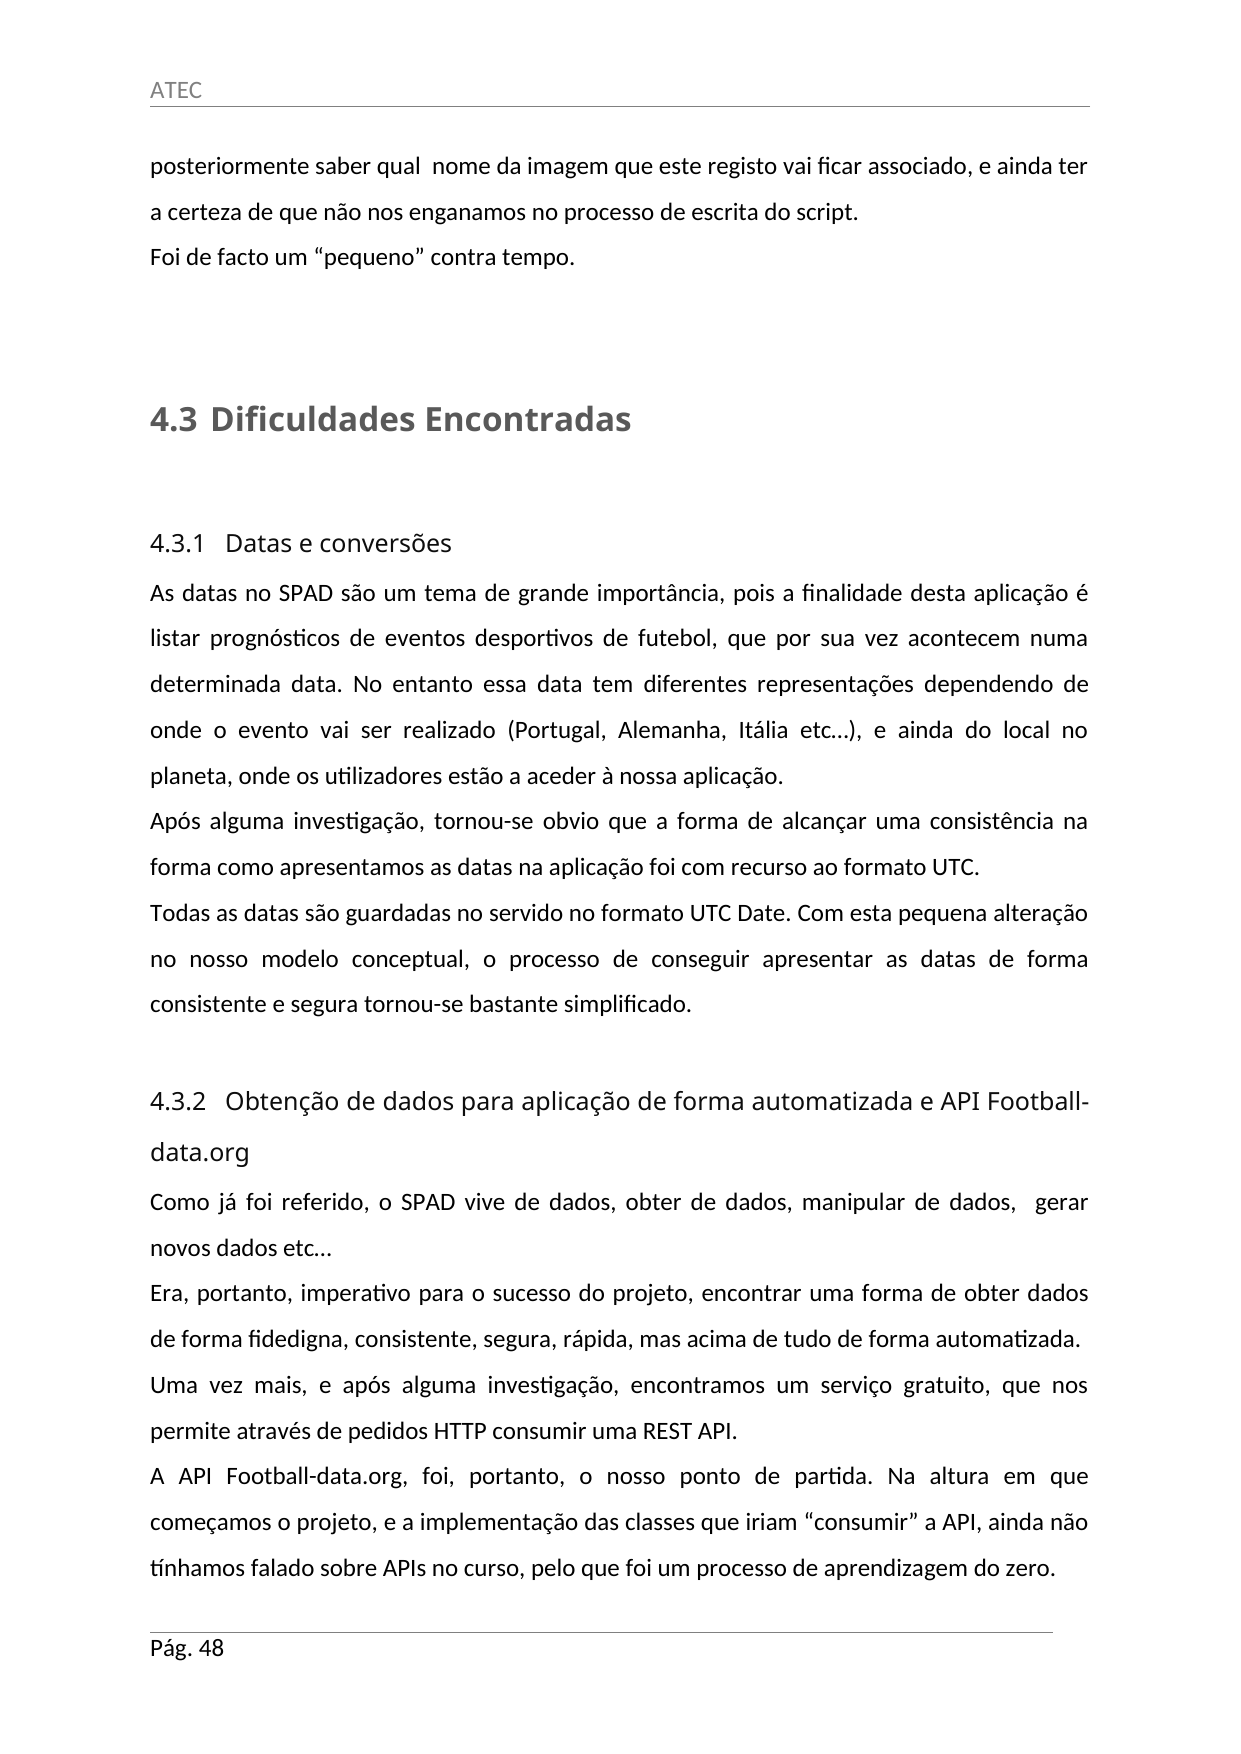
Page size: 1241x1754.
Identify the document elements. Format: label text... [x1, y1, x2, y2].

subtitle Datas e conversões [150, 526, 1090, 560]
text Todas as datas são guardadas no servido no formato UTC Date. Com esta pequena alteração no nosso modelo conceptual, o processo de conseguir apresentar as datas de forma consistente e segura tornou-se bastante simplificado. [150, 897, 1090, 1019]
text As datas no SPAD são um tema de grande importância, pois a finalidade desta aplicação é listar prognósticos de eventos desportivos de futebol, que por sua vez acontecem numa determinada data. No entanto essa data tem diferentes representações dependendo de onde o evento vai ser realizado (Portugal, Alemanha, Itália etc…), e ainda do local no planeta, onde os utilizadores estão a aceder à nossa aplicação. [150, 577, 1090, 790]
text Foi de facto um “pequeno” contra tempo. [150, 241, 1090, 272]
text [150, 150, 1090, 226]
subtitle Obtenção de dados para aplicação de forma automatizada e API Football-data.org [150, 1084, 1090, 1169]
text Era, portanto, imperativo para o sucesso do projeto, encontrar uma forma de obter dados de forma fidedigna, consistente, segura, rápida, mas acima de tudo de forma automatizada. [150, 1278, 1090, 1354]
text A API Football-data.org, foi, portanto, o nosso ponto de partida. Na altura em que começamos o projeto, e a implementação das classes que iriam “consumir” a API, ainda não tínhamos falado sobre APIs no curso, pelo que foi um processo de aprendizagem do zero. [150, 1461, 1090, 1582]
text Como já foi referido, o SPAD vive de dados, obter de dados, manipular de dados, gerar novos dados etc… [150, 1186, 1090, 1262]
subtitle Dificuldades Encontradas [150, 395, 1090, 441]
text Uma vez mais, e após alguma investigação, encontramos um serviço gratuito, que nos permite através de pedidos HTTP consumir uma REST API. [150, 1369, 1090, 1445]
text Após alguma investigação, tornou-se obvio que a forma de alcançar uma consistência na forma como apresentamos as datas na aplicação foi com recurso ao formato UTC. [150, 806, 1090, 882]
